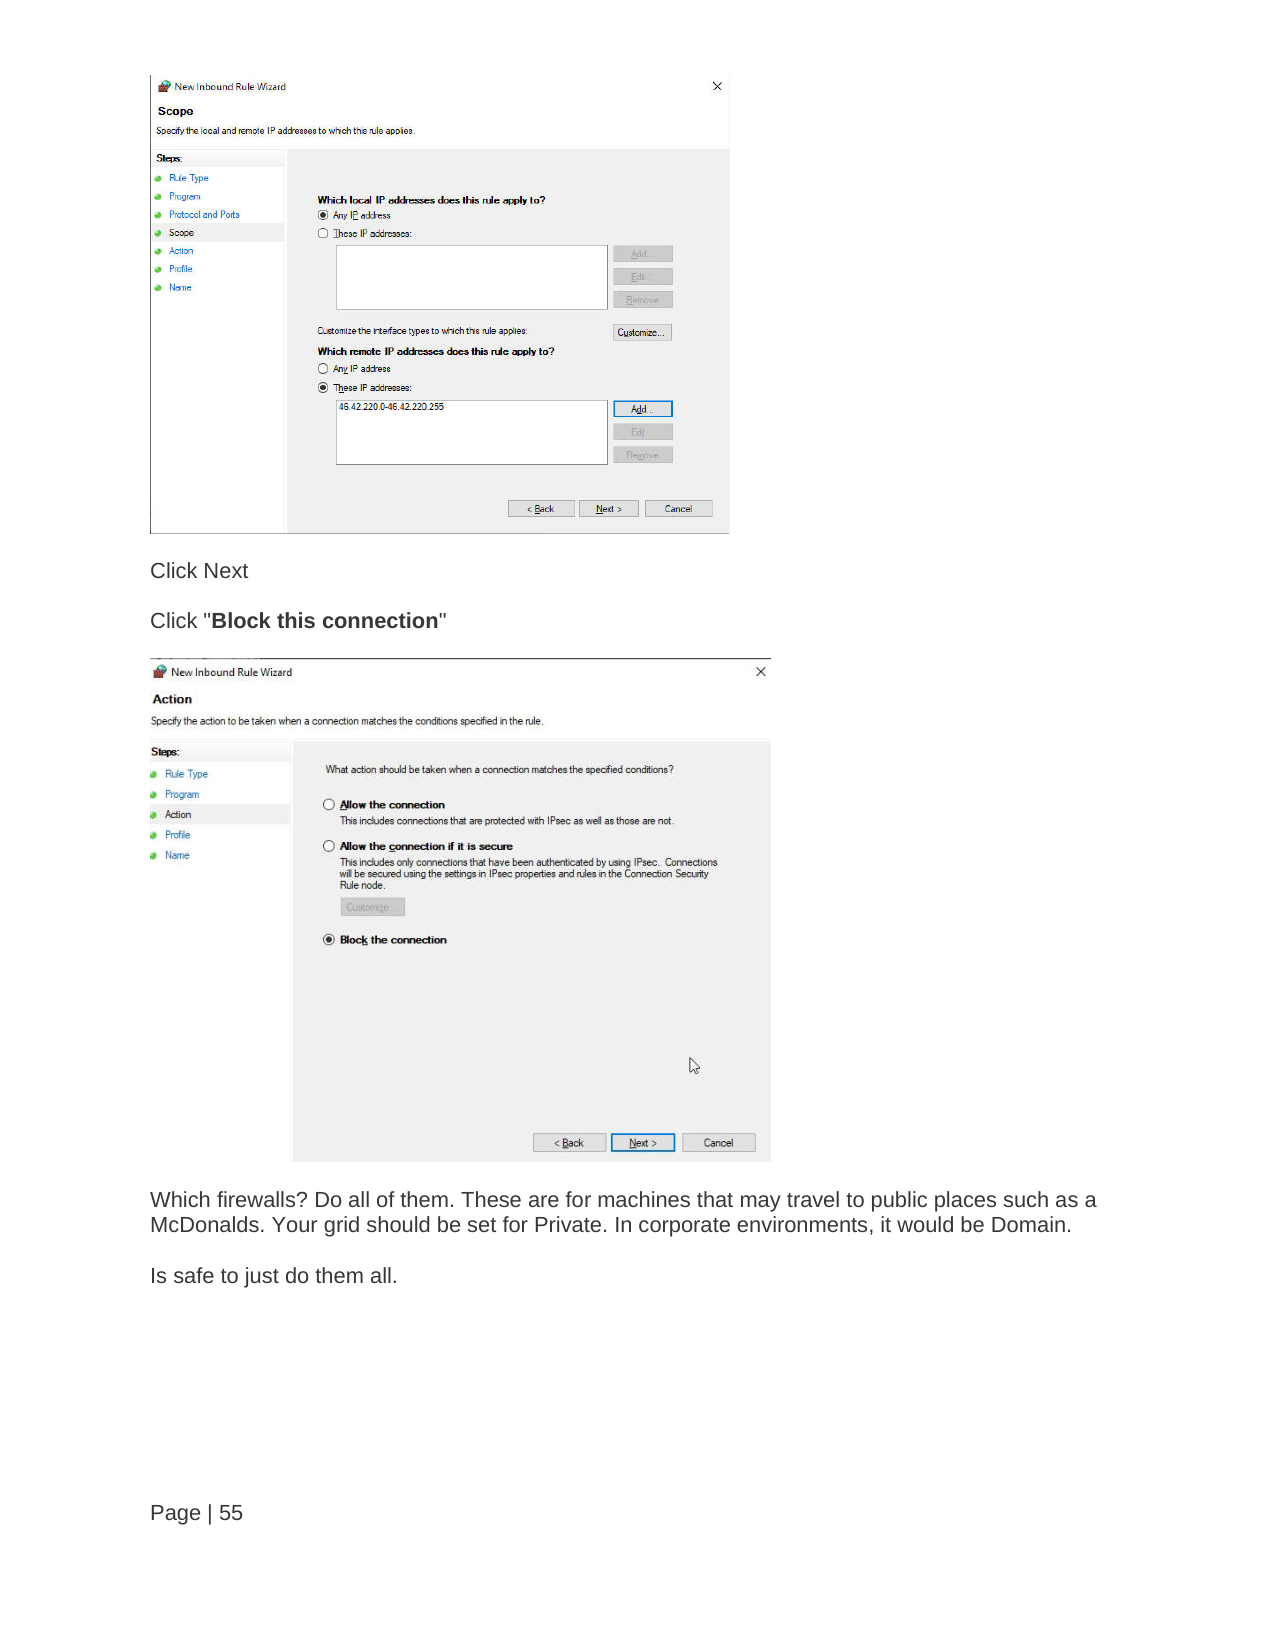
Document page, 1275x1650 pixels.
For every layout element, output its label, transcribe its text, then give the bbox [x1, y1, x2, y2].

picture [150, 75, 730, 534]
text Click "Block this connection" [150, 608, 1200, 633]
picture [150, 658, 771, 1162]
text Which firewalls? Do all of them. These are for machines that may travel to public places such as a McDonalds. Your grid should be set for Private. In corporate environments, it would be Domain. [150, 1187, 1200, 1237]
text Is safe to just do them all. [150, 1262, 1200, 1288]
text Click Next [150, 558, 1200, 583]
